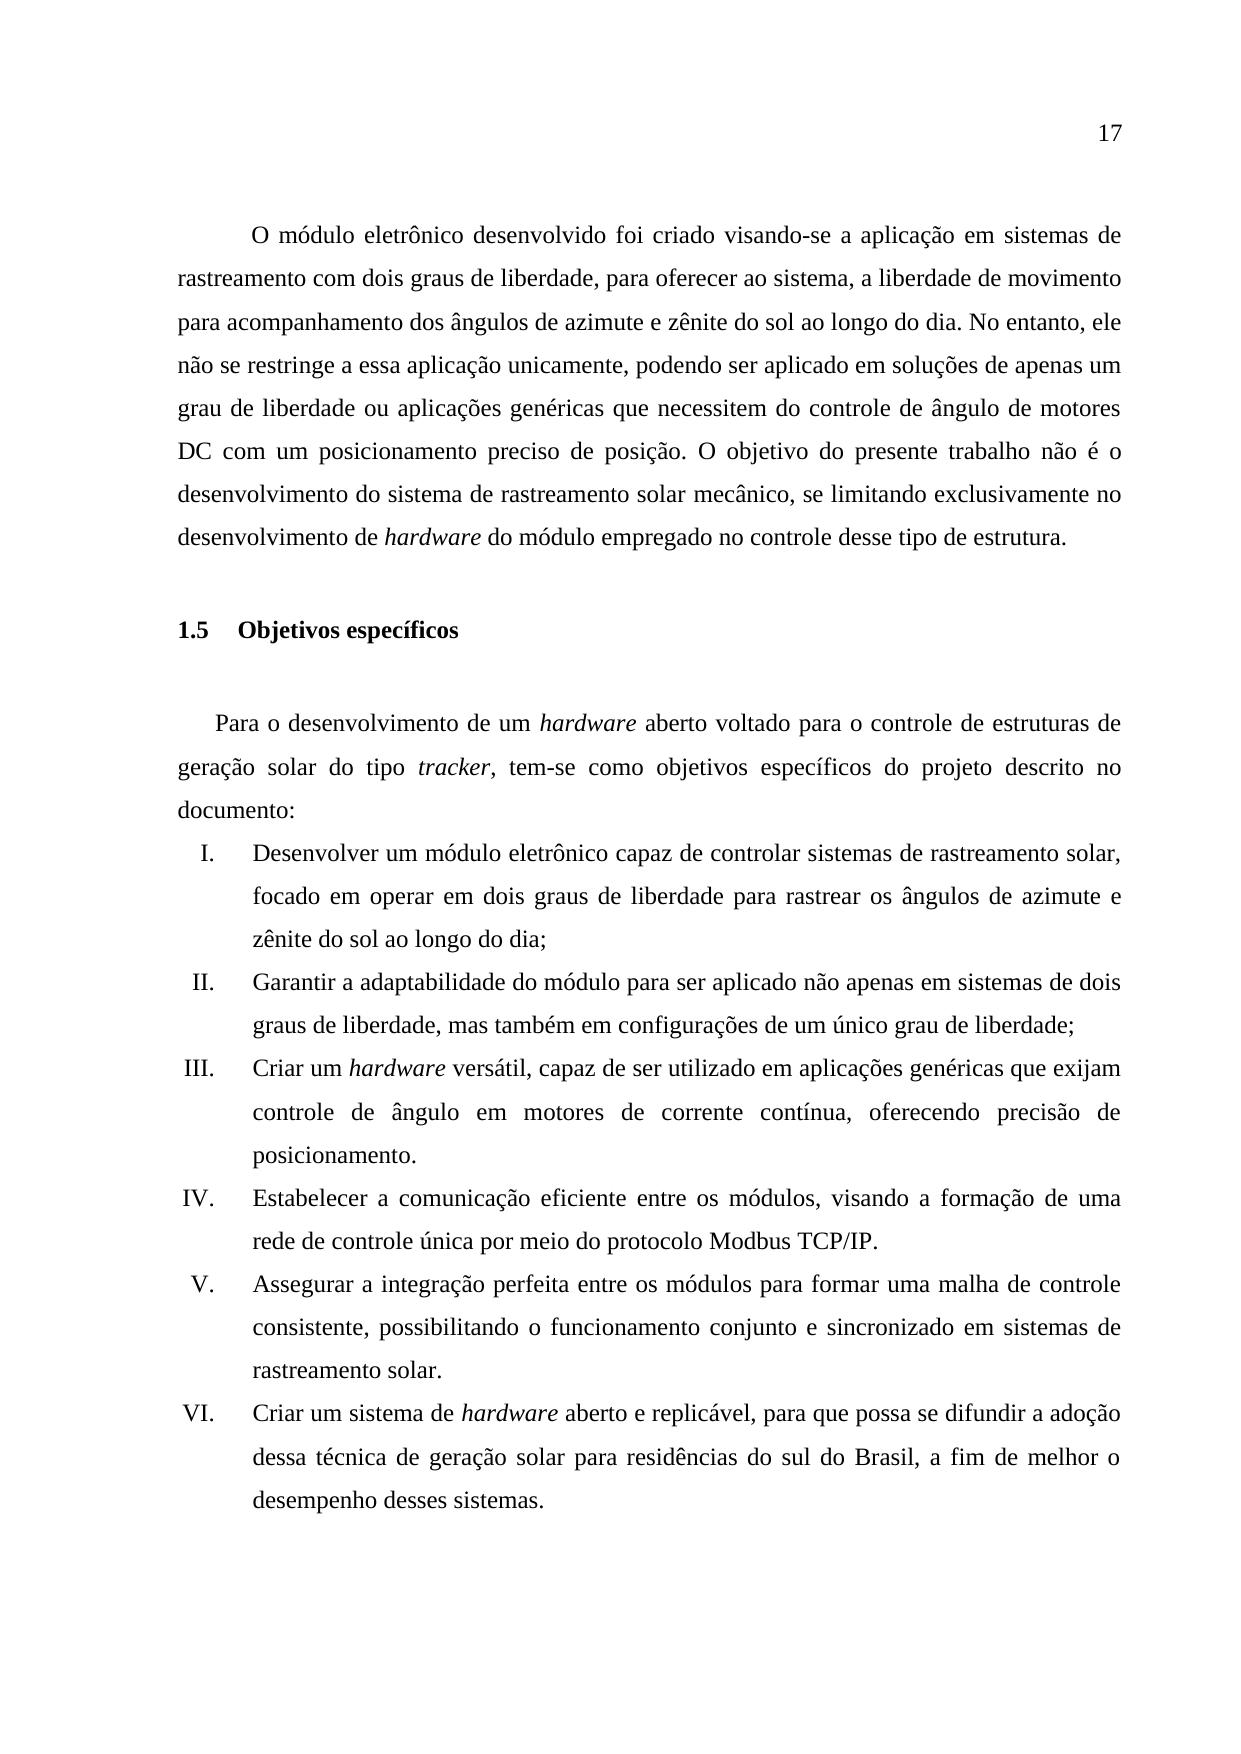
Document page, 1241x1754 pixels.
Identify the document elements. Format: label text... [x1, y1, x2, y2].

subtitle Objetivos específicos [177, 615, 1122, 644]
list Estabelecer a comunicação eficiente entre os módulos, visando a formação de uma rede de controle única por meio do protocolo Modbus TCP/IP. [215, 1183, 1122, 1255]
list Desenvolver um módulo eletrônico capaz de controlar sistemas de rastreamento solar, focado em operar em dois graus de liberdade para rastrear os ângulos de azimute e zênite do sol ao longo do dia; [215, 838, 1122, 953]
list Criar um sistema de hardware aberto e replicável, para que possa se difundir a adoção dessa técnica de geração solar para residências do sul do Brasil, a fim de melhor o desempenho desses sistemas. [215, 1398, 1122, 1513]
text Para o desenvolvimento de um hardware aberto voltado para o controle de estruturas de geração solar do tipo tracker, tem-se como objetivos específicos do projeto descrito no documento: [177, 708, 1122, 823]
list Assegurar a integração perfeita entre os módulos para formar uma malha de controle consistente, possibilitando o funcionamento conjunto e sincronizado em sistemas de rastreamento solar. [215, 1269, 1122, 1384]
text O módulo eletrônico desenvolvido foi criado visando-se a aplicação em sistemas de rastreamento com dois graus de liberdade, para oferecer ao sistema, a liberdade de movimento para acompanhamento dos ângulos de azimute e zênite do sol ao longo do dia. No entanto, ele não se restringe a essa aplicação unicamente, podendo ser aplicado em soluções de apenas um grau de liberdade ou aplicações genéricas que necessitem do controle de ângulo de motores DC com um posicionamento preciso de posição. O objetivo do presente trabalho não é o desenvolvimento do sistema de rastreamento solar mecânico, se limitando exclusivamente no desenvolvimento de hardware do módulo empregado no controle desse tipo de estrutura. [177, 177, 1122, 551]
list Garantir a adaptabilidade do módulo para ser aplicado não apenas em sistemas de dois graus de liberdade, mas também em configurações de um único grau de liberdade; [215, 967, 1122, 1039]
list Criar um hardware versátil, capaz de ser utilizado em aplicações genéricas que exijam controle de ângulo em motores de corrente contínua, oferecendo precisão de posicionamento. [215, 1053, 1122, 1168]
